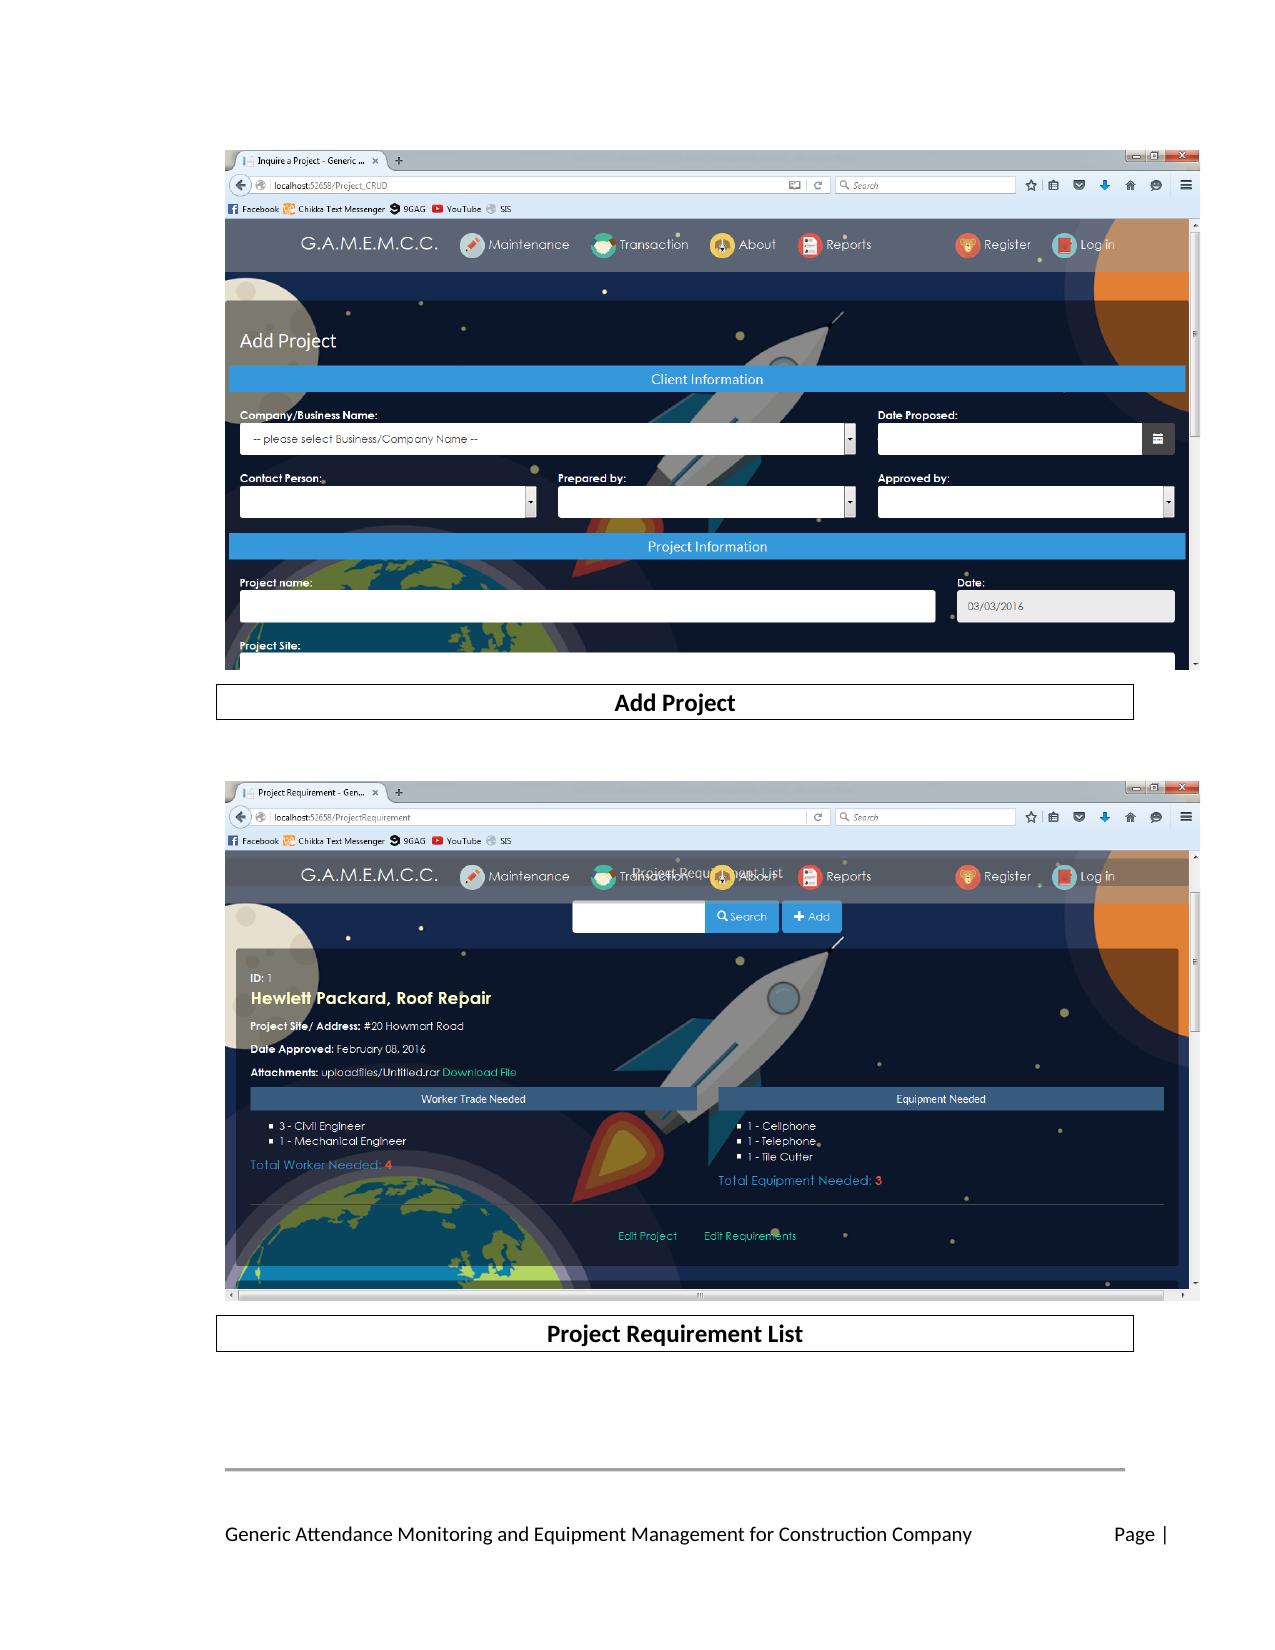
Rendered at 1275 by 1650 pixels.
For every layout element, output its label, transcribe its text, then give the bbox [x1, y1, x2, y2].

text Project Requirement List [217, 1316, 1133, 1351]
picture [225, 781, 1200, 1301]
text Add Project [217, 685, 1133, 719]
picture [225, 150, 1200, 670]
